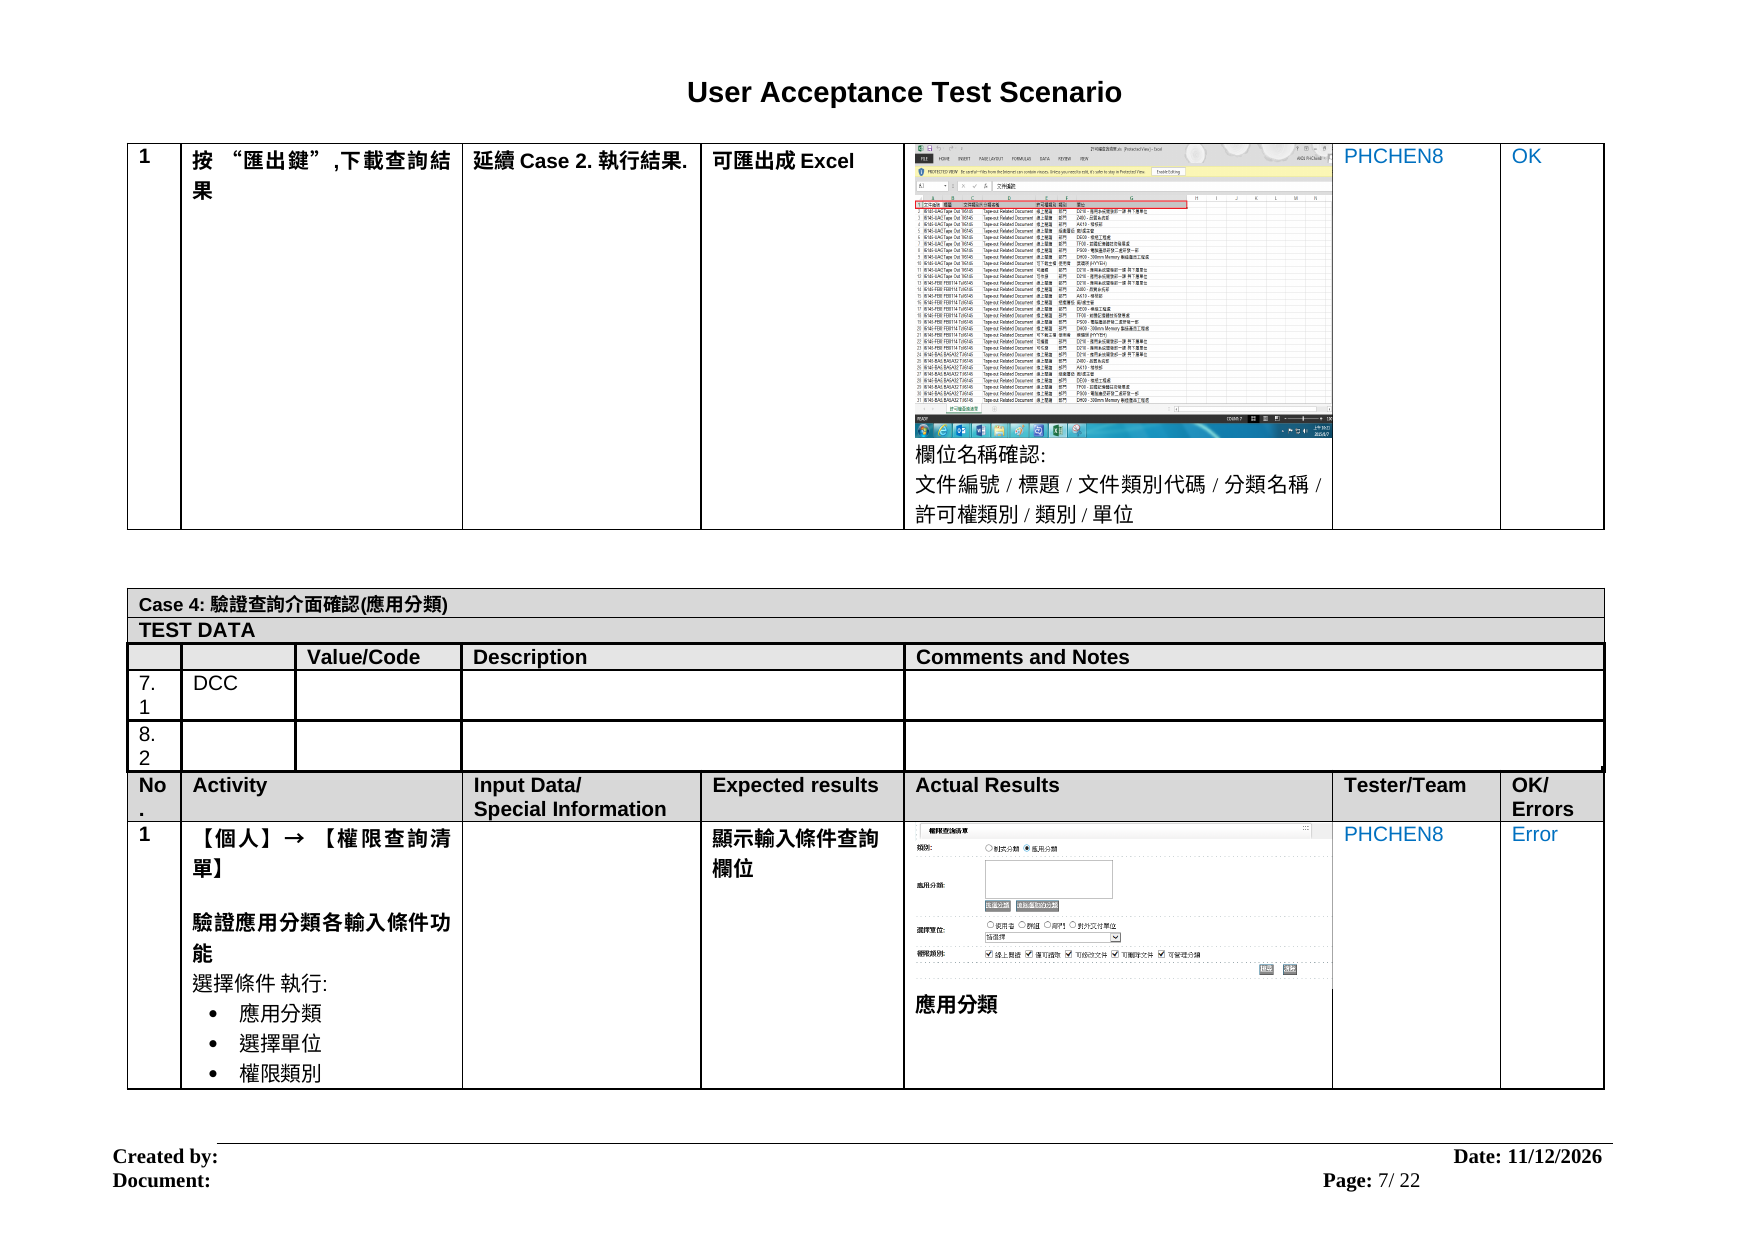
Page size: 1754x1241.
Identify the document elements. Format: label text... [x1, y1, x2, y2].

table_cell Description [463, 645, 903, 669]
table_cell [183, 645, 294, 669]
picture [915, 822, 1333, 989]
table_cell 按 “匯出鍵”,下載查詢結果 [182, 144, 462, 528]
table_cell Tester/Team [1333, 773, 1500, 821]
table_cell OK [1501, 144, 1603, 528]
table_cell [129, 645, 180, 669]
picture [915, 144, 1333, 438]
table_cell 欄位名稱確認: 文件編號 / 標題 / 文件類別代碼 / 分類名稱 / 許可權類別 / 類別 / 單位 [905, 144, 1332, 528]
table_cell Expected results [702, 773, 903, 821]
table_cell OK/ Errors [1501, 773, 1603, 821]
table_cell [182, 822, 462, 1088]
table_header Case 4: 驗證查詢介面確認(應用分類) [128, 589, 1604, 616]
table_cell 1 [129, 671, 180, 718]
table_cell Actual Results [905, 773, 1332, 821]
table_cell PHCHEN8 [1333, 822, 1500, 1088]
table_cell 1 [128, 822, 180, 1088]
table_cell Error [1501, 822, 1603, 1088]
table_cell [297, 671, 460, 718]
table_cell 延續Case 2. 執行結果. [463, 144, 700, 528]
table_cell PHCHEN8 [1333, 144, 1500, 528]
table_cell Activity [182, 773, 462, 821]
table_cell 顯示輸入條件查詢欄位 [702, 822, 903, 1088]
table_cell 2 [129, 722, 180, 769]
table_cell TEST DATA [128, 618, 1604, 642]
table_cell 可匯出成 Excel [702, 144, 903, 528]
table_cell Value/Code [297, 645, 460, 669]
table_cell [463, 671, 903, 718]
table_cell [183, 722, 294, 769]
table_cell No. [128, 773, 180, 821]
table_cell Input Data/ Special Information [463, 773, 700, 821]
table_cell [905, 822, 1332, 1088]
table_cell 1 [128, 144, 180, 528]
table_cell [463, 822, 700, 1088]
table_cell Comments and Notes [906, 645, 1603, 669]
table_cell [297, 722, 460, 769]
table_cell DCC [183, 671, 294, 718]
table_cell [906, 671, 1603, 718]
table_cell [906, 722, 1603, 769]
table_cell [463, 722, 903, 769]
